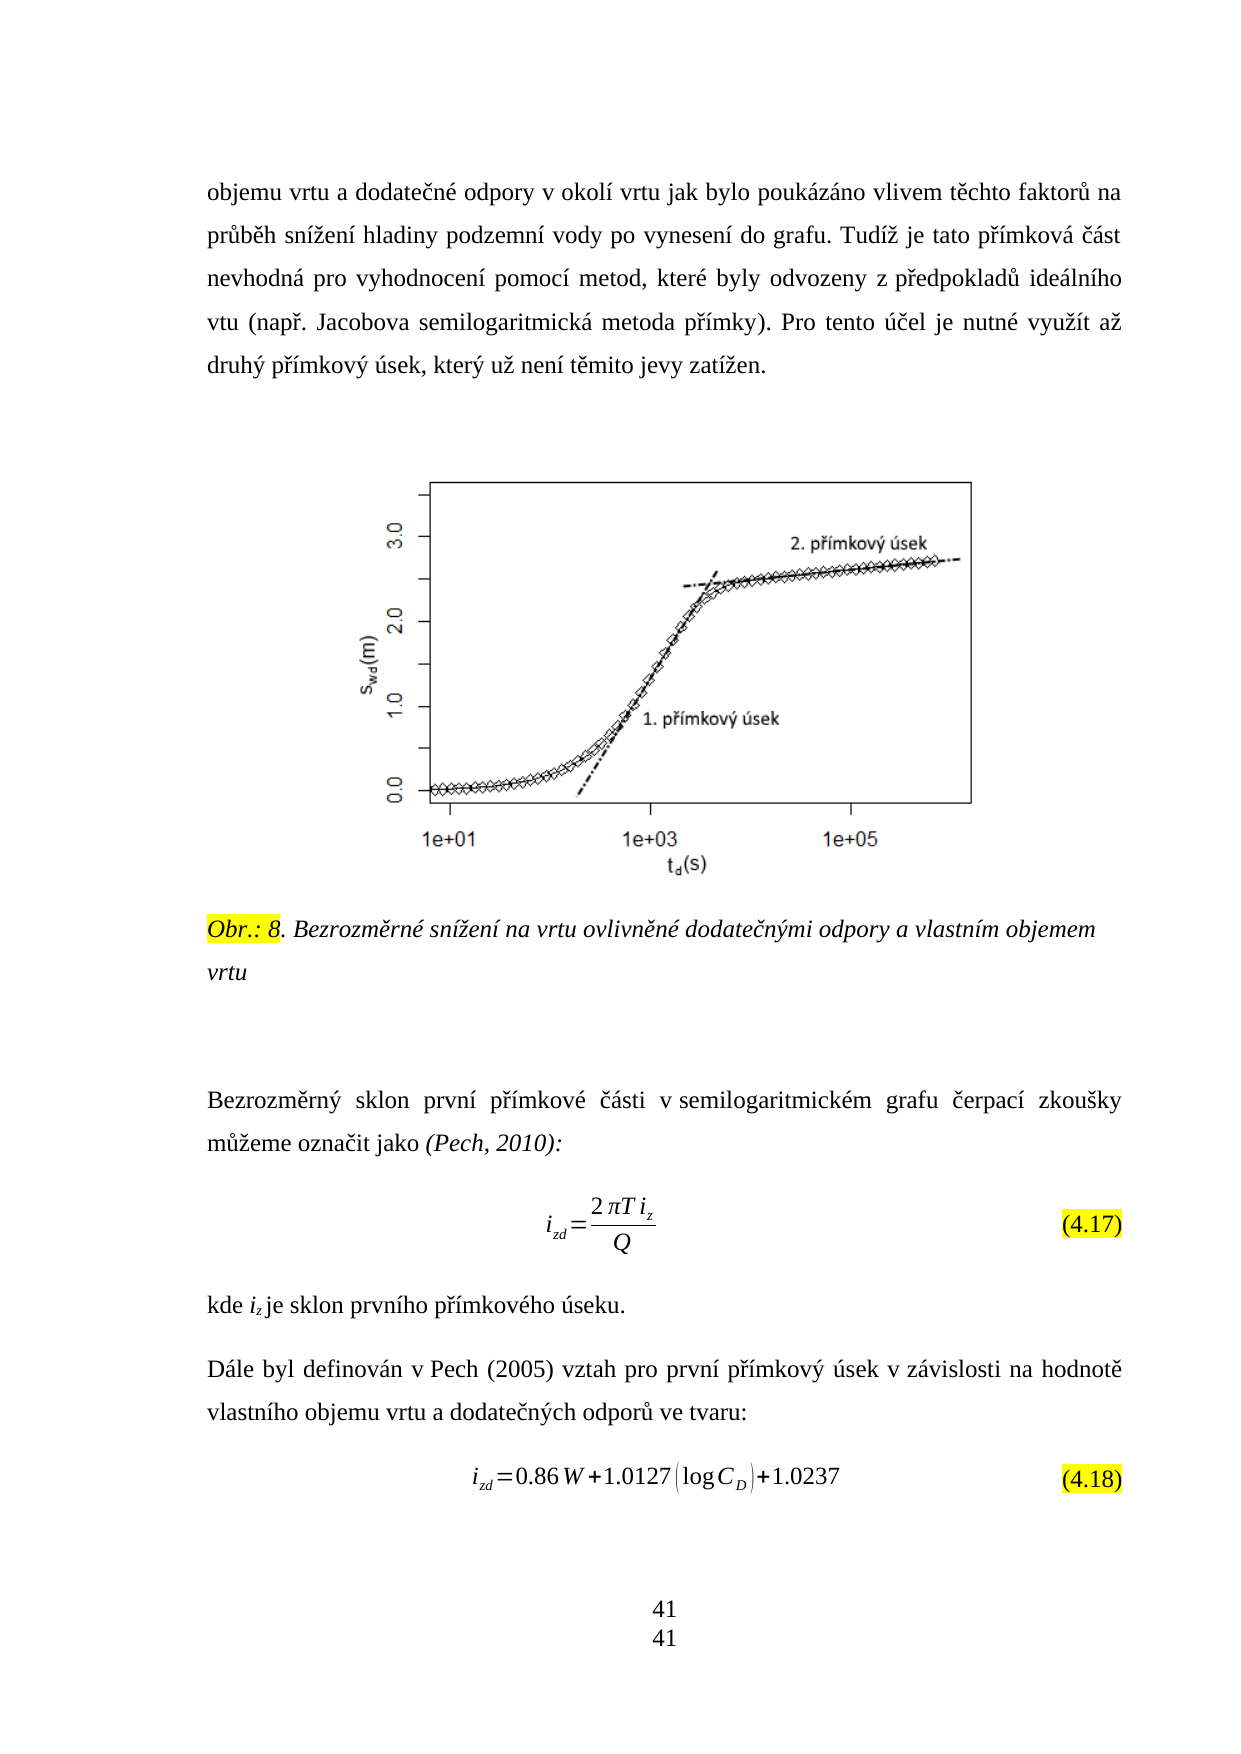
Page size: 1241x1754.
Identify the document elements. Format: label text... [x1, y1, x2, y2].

text (4.17) [207, 1192, 1122, 1255]
picture [352, 477, 977, 879]
text kde iz je sklon prvního přímkového úseku. [207, 1290, 1122, 1319]
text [207, 177, 1122, 378]
text Bezrozměrný sklon první přímkové části v semilogaritmickém grafu čerpací zkoušky můžeme označit jako (Pech, 2010): [207, 1085, 1122, 1157]
text Obr.: 8. Bezrozměrné snížení na vrtu ovlivněné dodatečnými odpory a vlastním objemem vrtu [207, 914, 1122, 986]
text (4.18) [207, 1461, 1122, 1496]
text Dále byl definován v Pech (2005) vztah pro první přímkový úsek v závislosti na hodnotě vlastního objemu vrtu a dodatečných odporů ve tvaru: [207, 1354, 1122, 1426]
